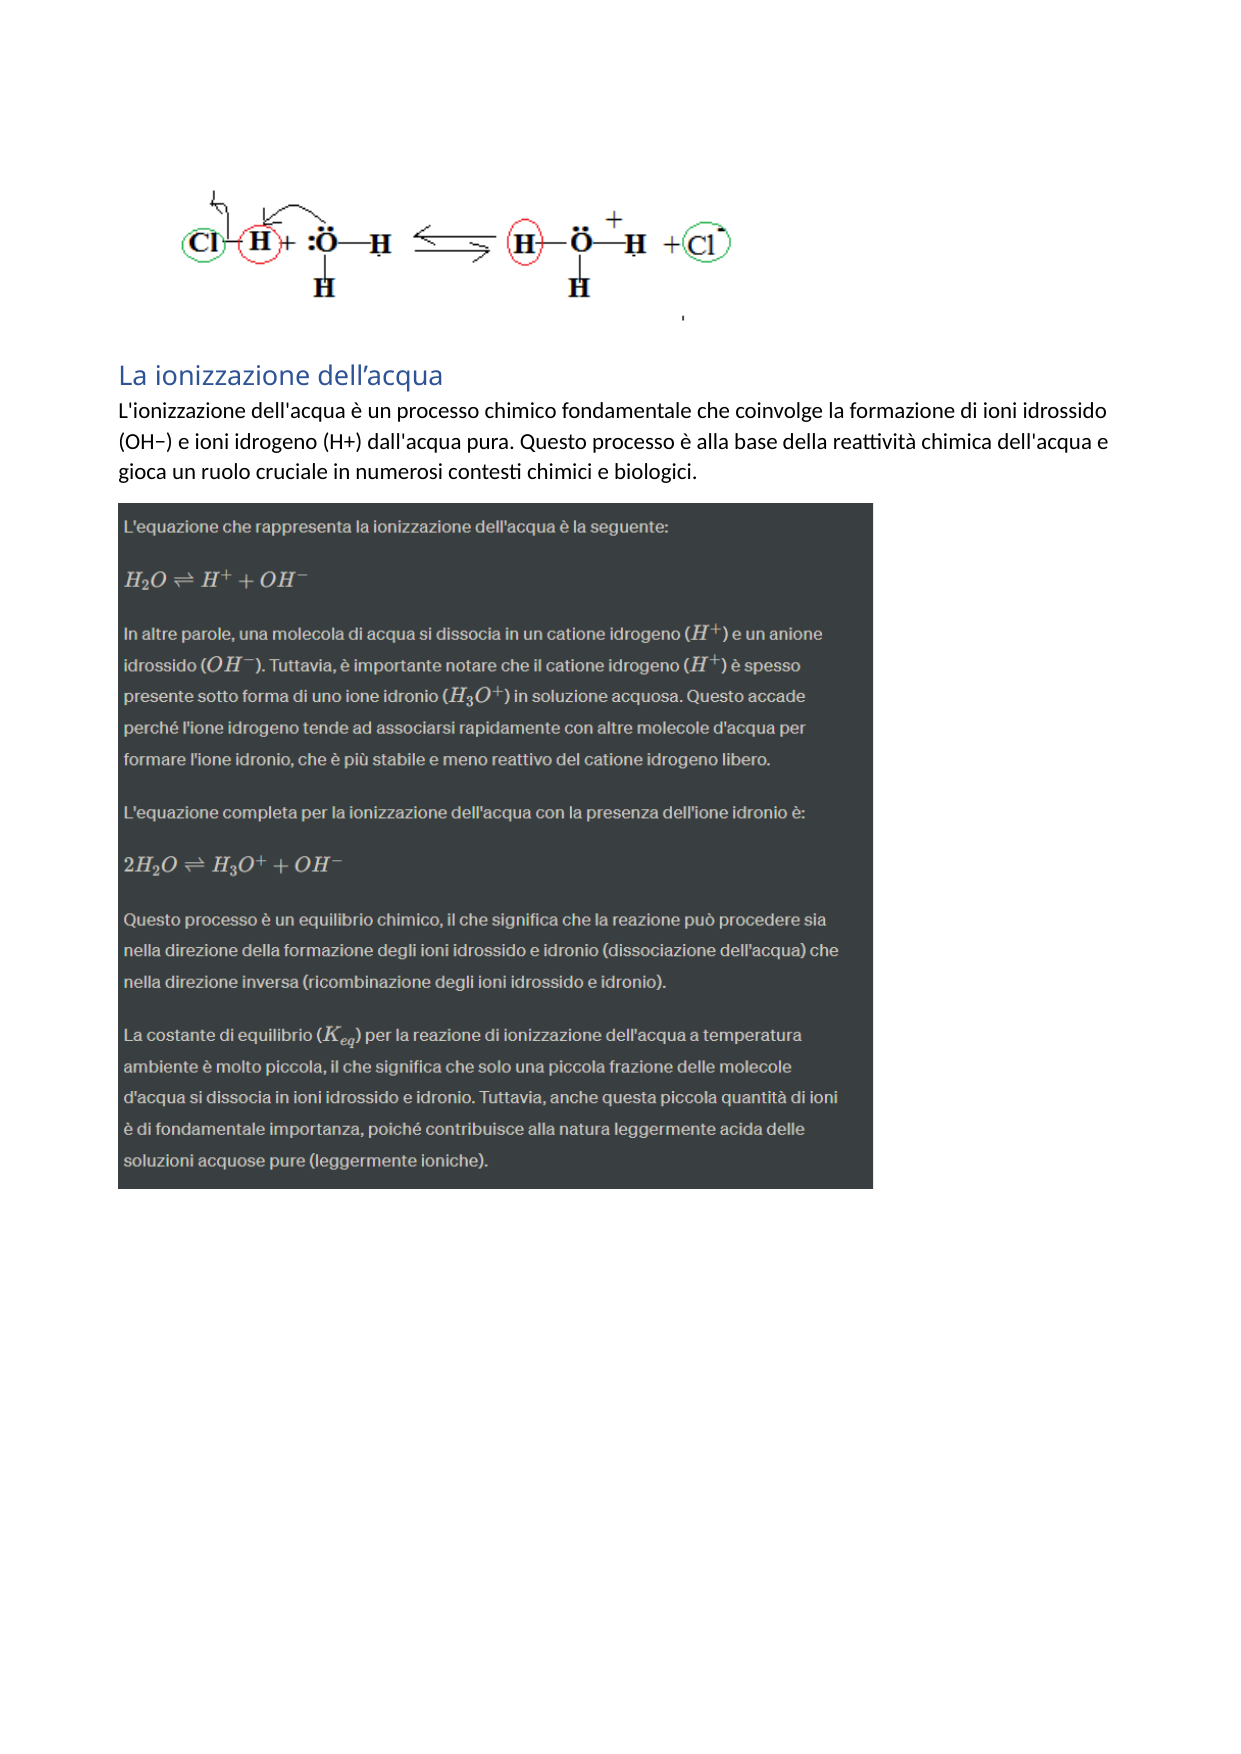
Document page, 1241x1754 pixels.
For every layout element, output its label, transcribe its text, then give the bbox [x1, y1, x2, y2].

subtitle La ionizzazione dell’acqua [118, 357, 1122, 394]
picture [118, 147, 742, 338]
text L'ionizzazione dell'acqua è un processo chimico fondamentale che coinvolge la formazione di ioni idrossido (OH−) e ioni idrogeno (H+) dall'acqua pura. Questo processo è alla base della reattività chimica dell'acqua e gioca un ruolo cruciale in numerosi contesti chimici e biologici. [118, 397, 1122, 485]
picture [118, 503, 874, 1189]
